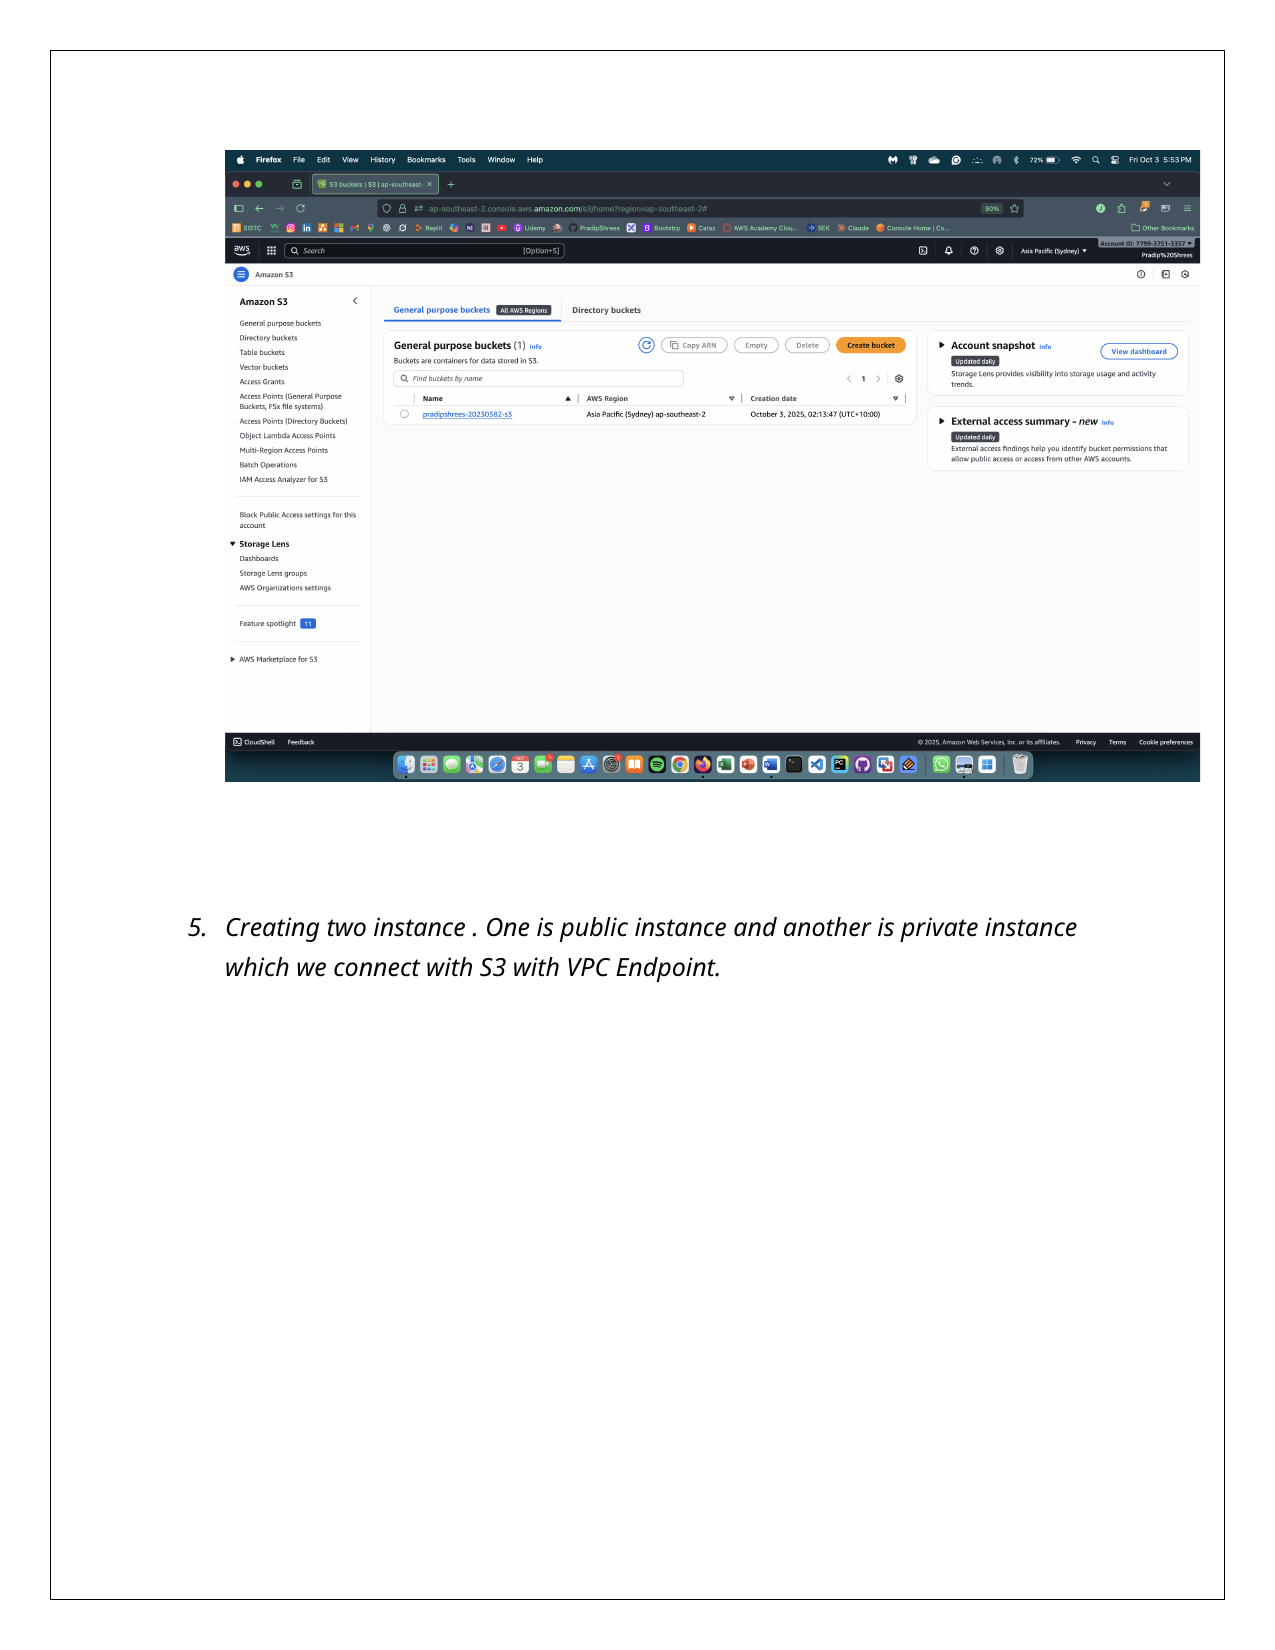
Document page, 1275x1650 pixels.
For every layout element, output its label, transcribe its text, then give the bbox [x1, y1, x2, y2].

list Creating two instance . One is public instance and another is private instance which we connect with S3 with VPC Endpoint. [187, 909, 1125, 984]
picture [225, 150, 1200, 782]
